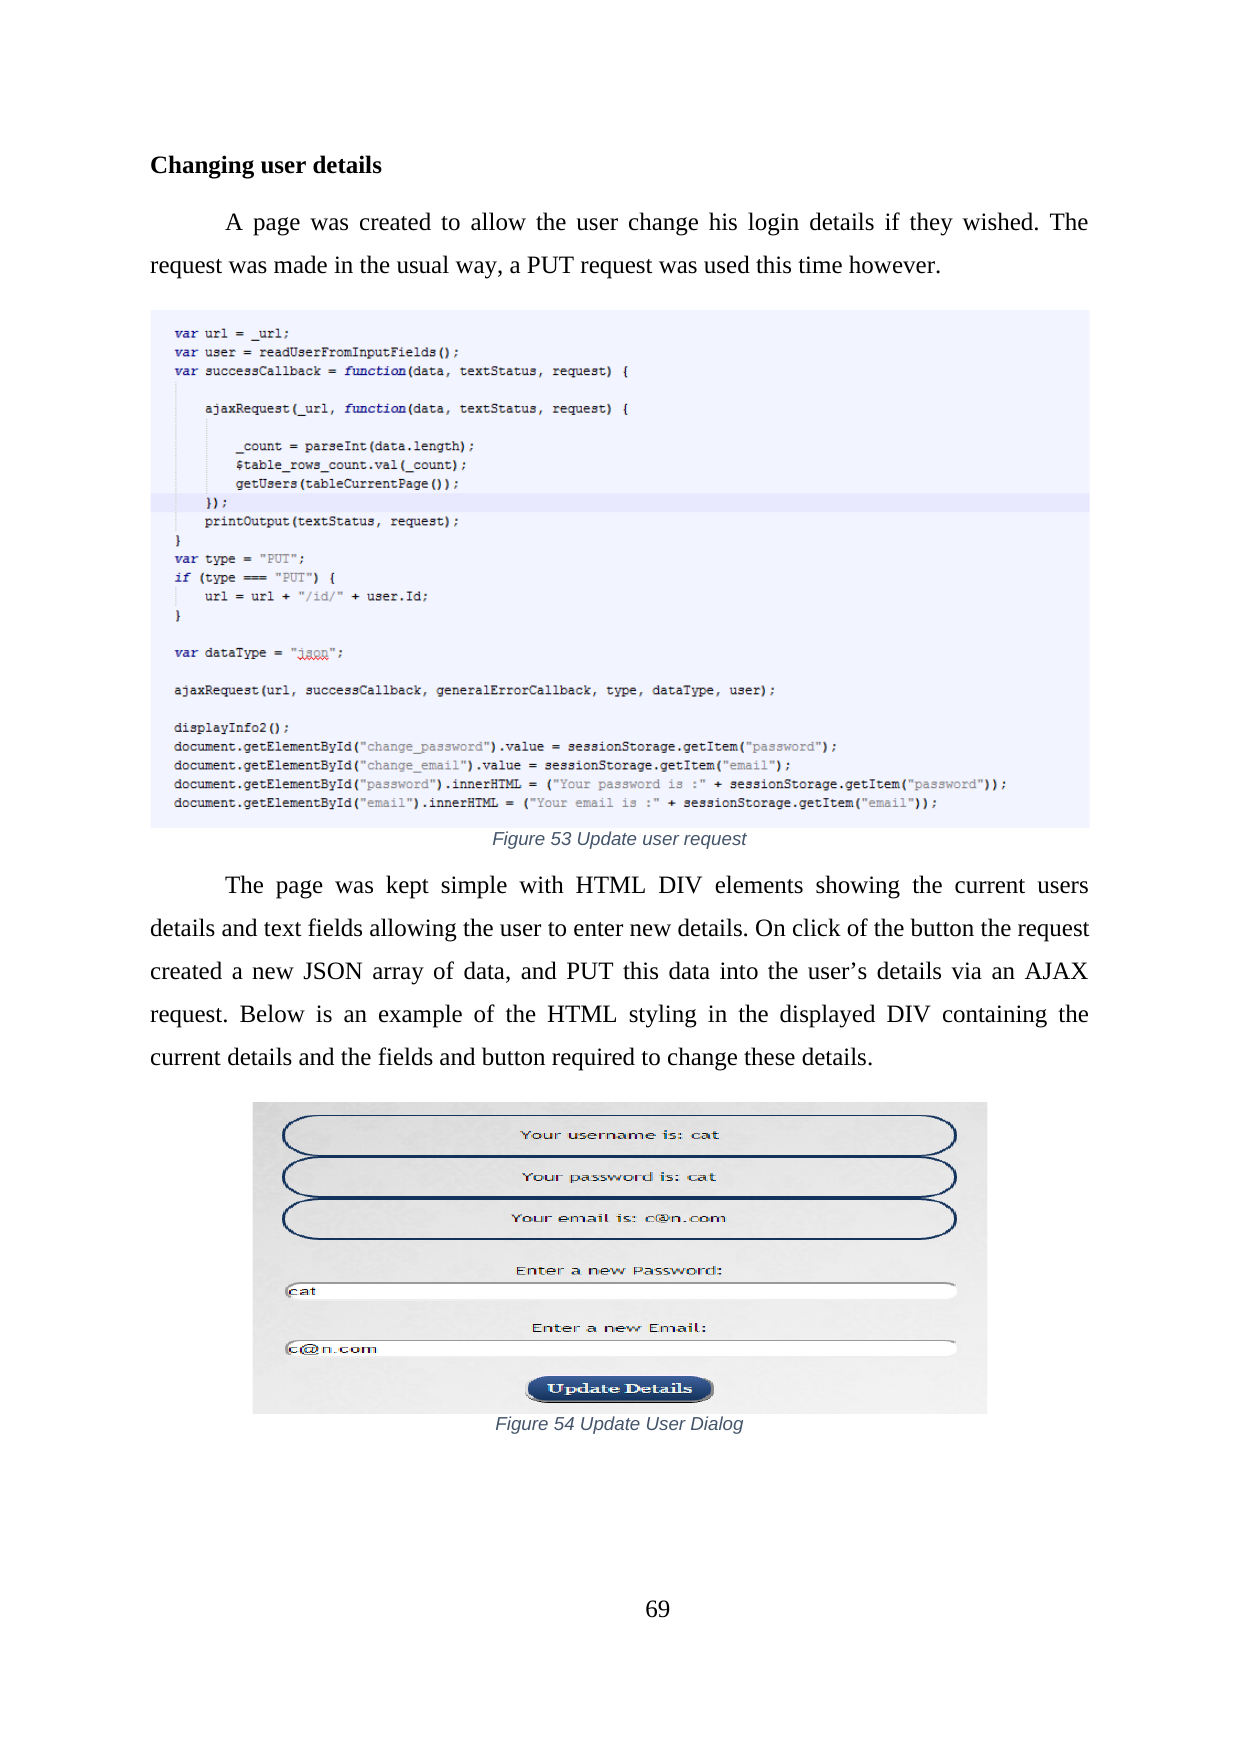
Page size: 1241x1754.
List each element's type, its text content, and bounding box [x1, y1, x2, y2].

subtitle Changing user details [150, 150, 1090, 179]
picture [252, 1102, 988, 1414]
picture [150, 310, 1090, 828]
text The page was kept simple with HTML DIV elements showing the current users details and text fields allowing the user to enter new details. On click of the button the request created a new JSON array of data, and PUT this data into the user’s details via an AJAX request. Below is an example of the HTML styling in the displayed DIV containing the current details and the fields and button required to change these details. [150, 870, 1090, 1071]
text A page was created to allow the user change his login details if they wished. The request was made in the usual way, a PUT request was used this time however. [150, 207, 1090, 279]
text Figure 53 Update user request [150, 828, 1090, 849]
text Figure 54 Update User Dialog [150, 1413, 1090, 1435]
